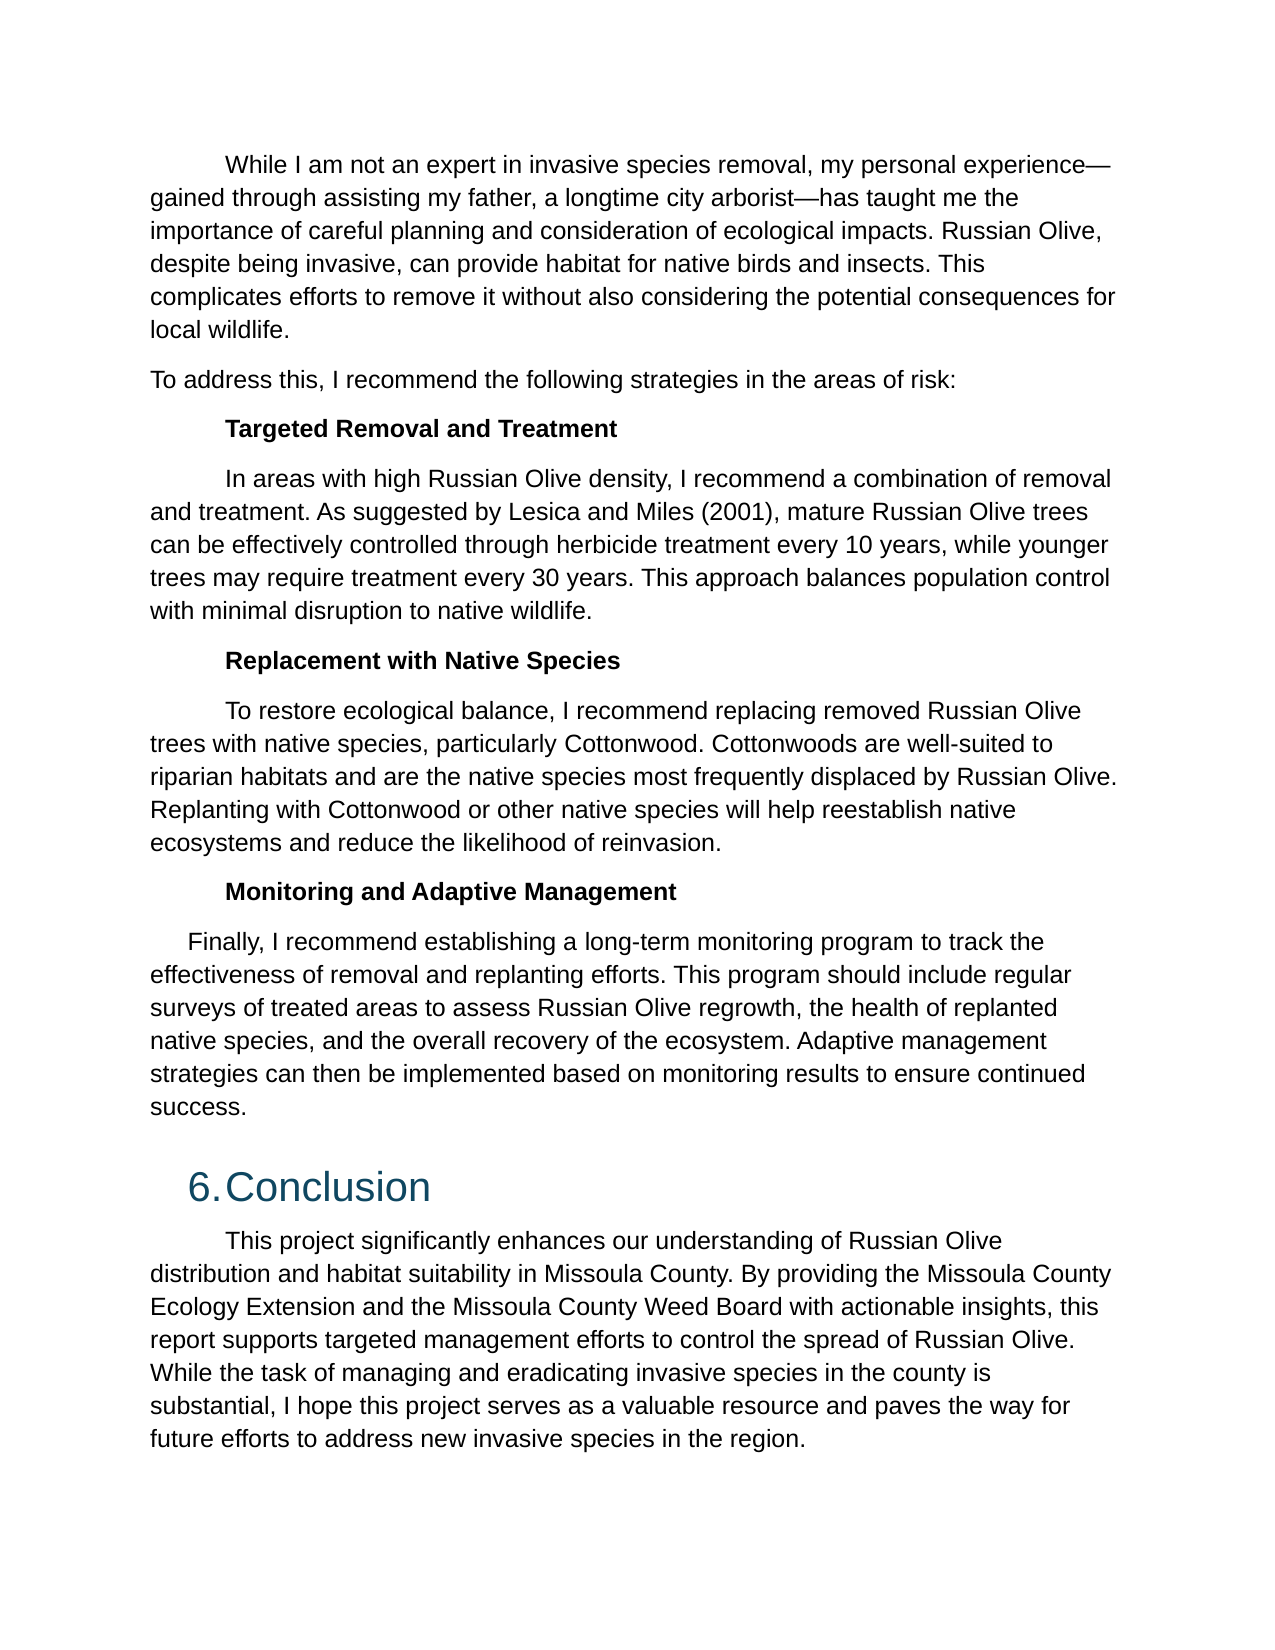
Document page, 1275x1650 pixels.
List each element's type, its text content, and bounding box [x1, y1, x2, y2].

text Monitoring and Adaptive Management [150, 877, 1125, 906]
subtitle Conclusion [187, 1163, 1125, 1211]
text This project significantly enhances our understanding of Russian Olive distribution and habitat suitability in Missoula County. By providing the Missoula County Ecology Extension and the Missoula County Weed Board with actionable insights, this report supports targeted management efforts to control the spread of Russian Olive. While the task of managing and eradicating invasive species in the county is substantial, I hope this project serves as a valuable resource and paves the way for future efforts to address new invasive species in the region. [150, 1226, 1125, 1453]
text To address this, I recommend the following strategies in the areas of risk: [150, 365, 1125, 393]
text Finally, I recommend establishing a long-term monitoring program to track the effectiveness of removal and replanting efforts. This program should include regular surveys of treated areas to assess Russian Olive regrowth, the health of replanted native species, and the overall recovery of the ecosystem. Adaptive management strategies can then be implemented based on monitoring results to ensure continued success. [150, 927, 1125, 1121]
text In areas with high Russian Olive density, I recommend a combination of removal and treatment. As suggested by Lesica and Miles (2001), mature Russian Olive trees can be effectively controlled through herbicide treatment every 10 years, while younger trees may require treatment every 30 years. This approach balances population control with minimal disruption to native wildlife. [150, 464, 1125, 625]
text Targeted Removal and Treatment [150, 414, 1125, 443]
text To restore ecological balance, I recommend replacing removed Russian Olive trees with native species, particularly Cottonwood. Cottonwoods are well-suited to riparian habitats and are the native species most frequently displaced by Russian Olive. Replanting with Cottonwood or other native species will help reestablish native ecosystems and reduce the likelihood of reinvasion. [150, 696, 1125, 856]
text While I am not an expert in invasive species removal, my personal experience—gained through assisting my father, a longtime city arborist—has taught me the importance of careful planning and consideration of ecological impacts. Russian Olive, despite being invasive, can provide habitat for native birds and insects. This complicates efforts to remove it without also considering the potential consequences for local wildlife. [150, 150, 1125, 344]
text Replacement with Native Species [150, 646, 1125, 675]
